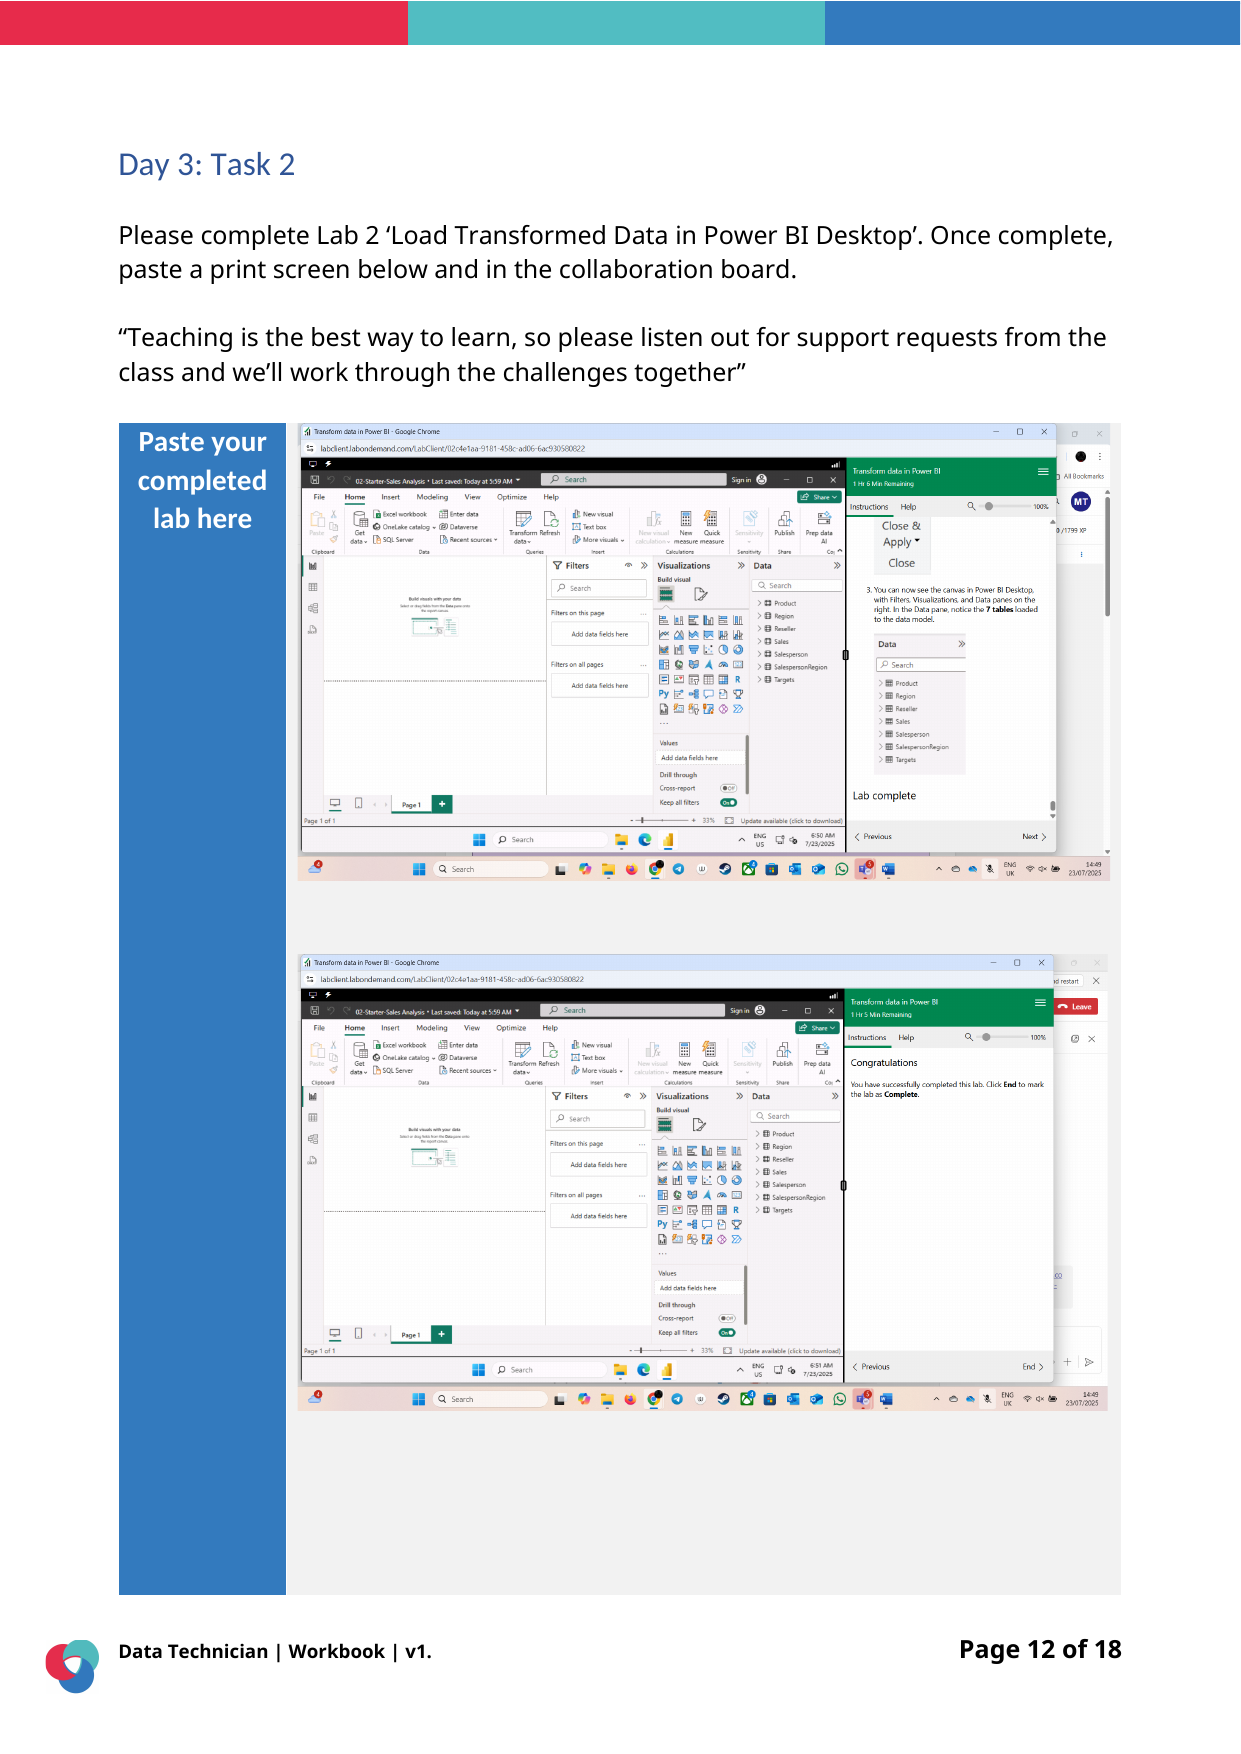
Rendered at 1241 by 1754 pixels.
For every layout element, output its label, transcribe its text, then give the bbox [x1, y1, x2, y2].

text “Teaching is the best way to learn, so please listen out for support requests from the class and we’ll work through the challenges together” [118, 320, 1122, 388]
text Please complete Lab 2 ‘Load Transformed Data in Power BI Desktop’. Once complete, paste a print screen below and in the collaboration board. [118, 218, 1122, 286]
subtitle Day 3: Task 2 [118, 143, 1122, 184]
picture [297, 423, 1111, 881]
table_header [119, 423, 286, 1595]
table_header [287, 423, 1121, 1595]
picture [297, 954, 1108, 1411]
picture [45, 1640, 100, 1694]
